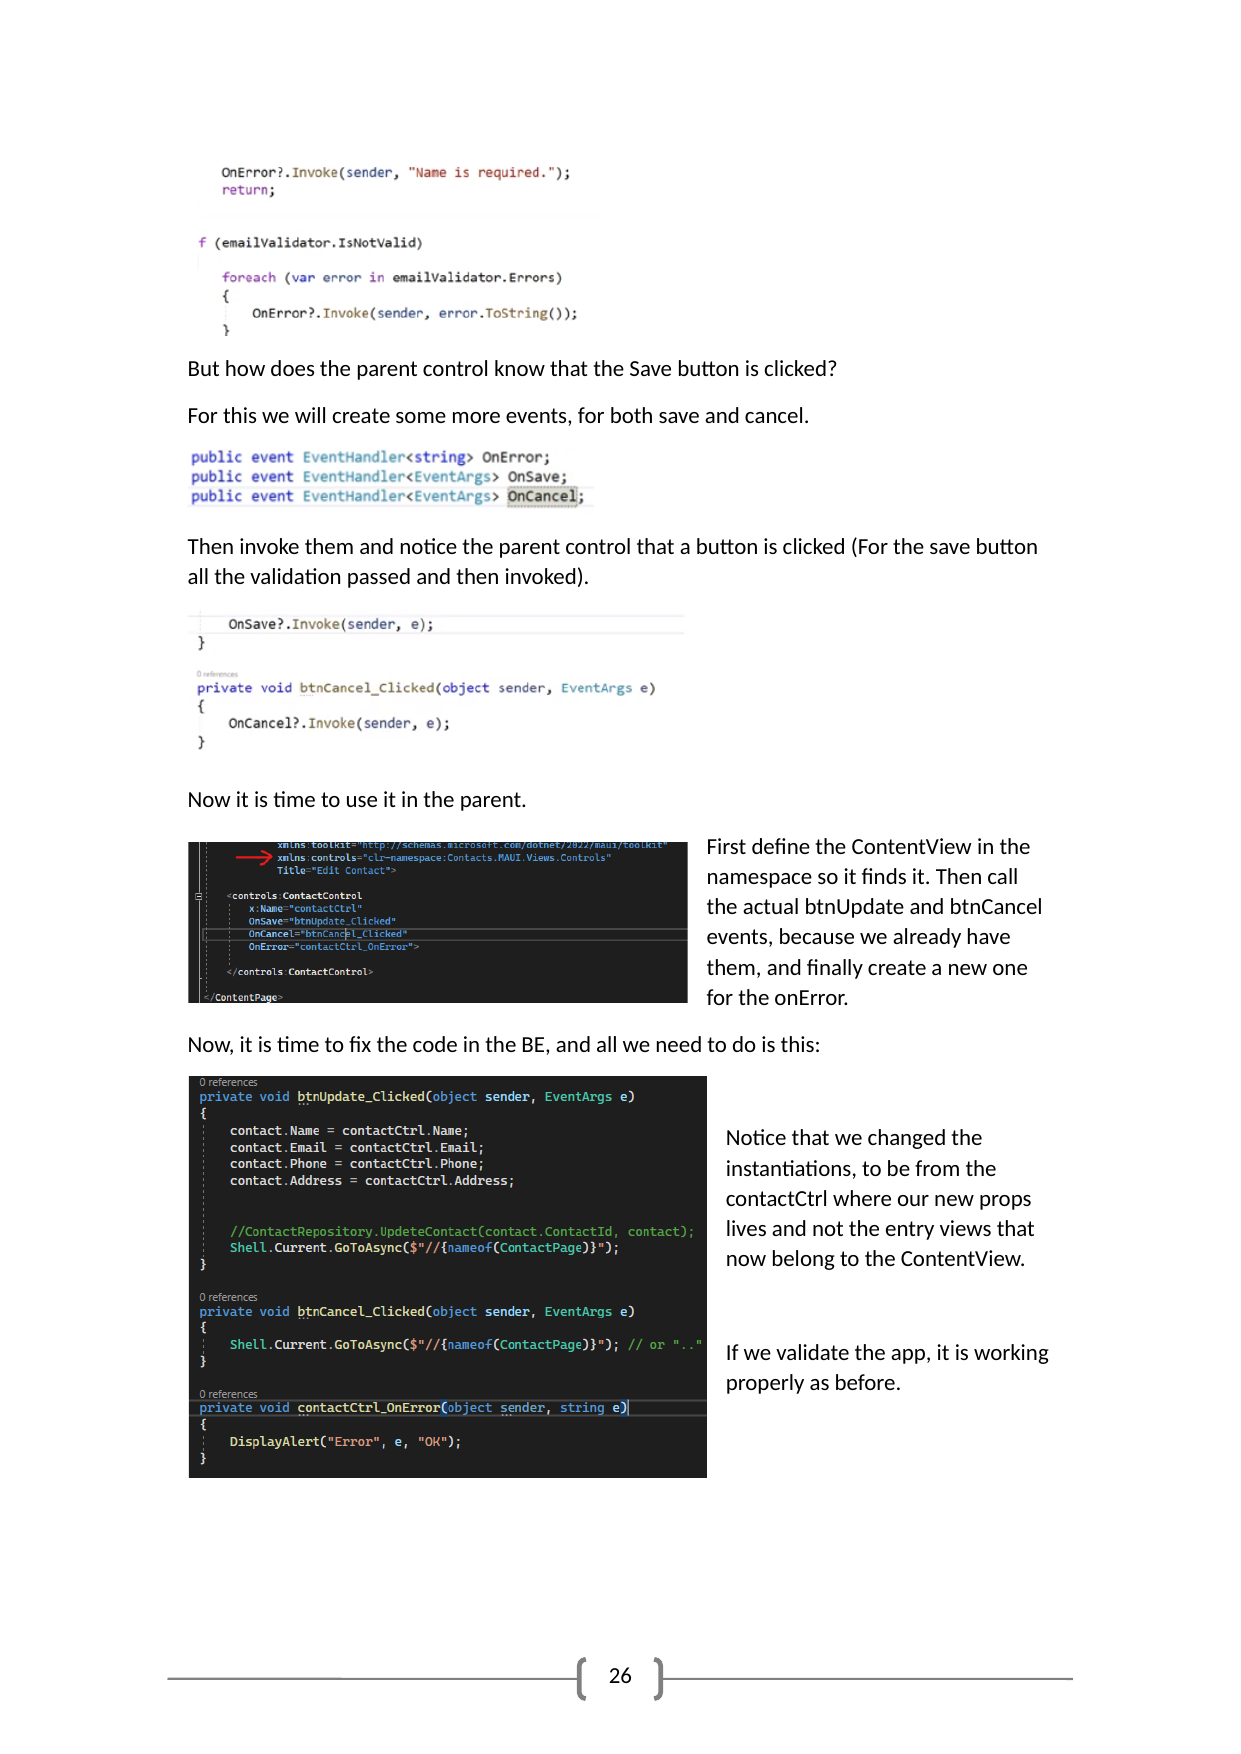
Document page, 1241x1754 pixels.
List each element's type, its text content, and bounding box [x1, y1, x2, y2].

text Notice that we changed the instantiations, to be from the contactCtrl where our new props lives and not the entry views that now belong to the ContentView. [707, 1123, 1053, 1272]
text If we validate the app, it is working properly as before. [707, 1338, 1053, 1396]
picture [188, 1076, 707, 1477]
picture [197, 150, 603, 336]
picture [187, 842, 688, 1002]
text Now, it is time to fix the code in the BE, and all we need to do is this: [187, 1030, 1053, 1058]
text Then invoke them and notice the parent control that a button is clicked (For the save button all the validation passed and then invoked). [187, 532, 1053, 591]
text For this we will create some more events, for both save and cancel. [187, 401, 1053, 429]
picture [187, 447, 594, 514]
text But how does the parent control know that the Save button is clicked? [187, 354, 1053, 382]
picture [187, 609, 685, 766]
text Now it is time to use it in the parent. [187, 785, 1053, 813]
